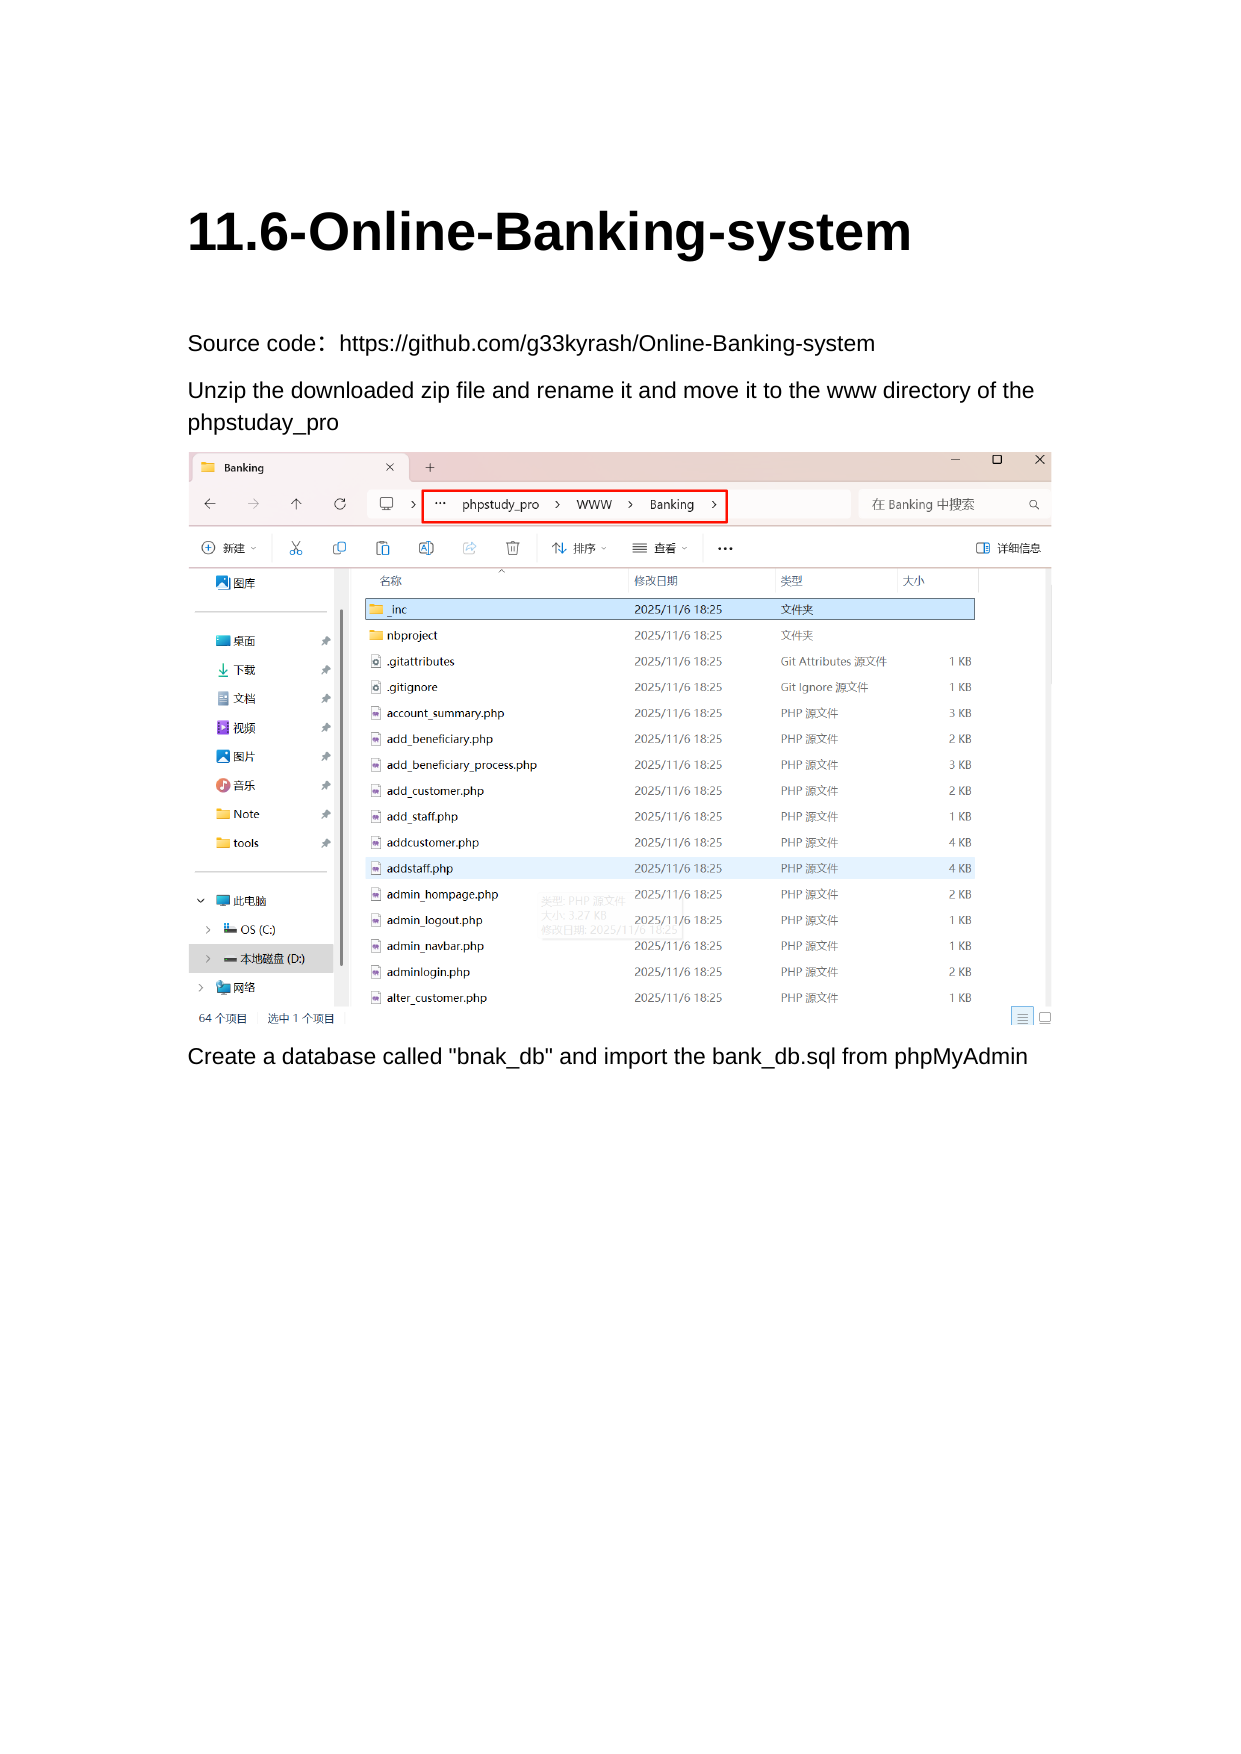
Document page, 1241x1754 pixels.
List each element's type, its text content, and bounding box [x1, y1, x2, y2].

text Unzip the downloaded zip file and rename it and move it to the www directory of the phpstuday_pro [187, 377, 1053, 435]
picture [188, 452, 1052, 1025]
text 11.6-Online-Banking-system [187, 200, 1053, 262]
text Source code：https://github.com/g33kyrash/Online-Banking-system [187, 325, 1053, 358]
text Create a database called "bnak_db" and import the bank_db.sql from phpMyAdmin [187, 1043, 1053, 1069]
